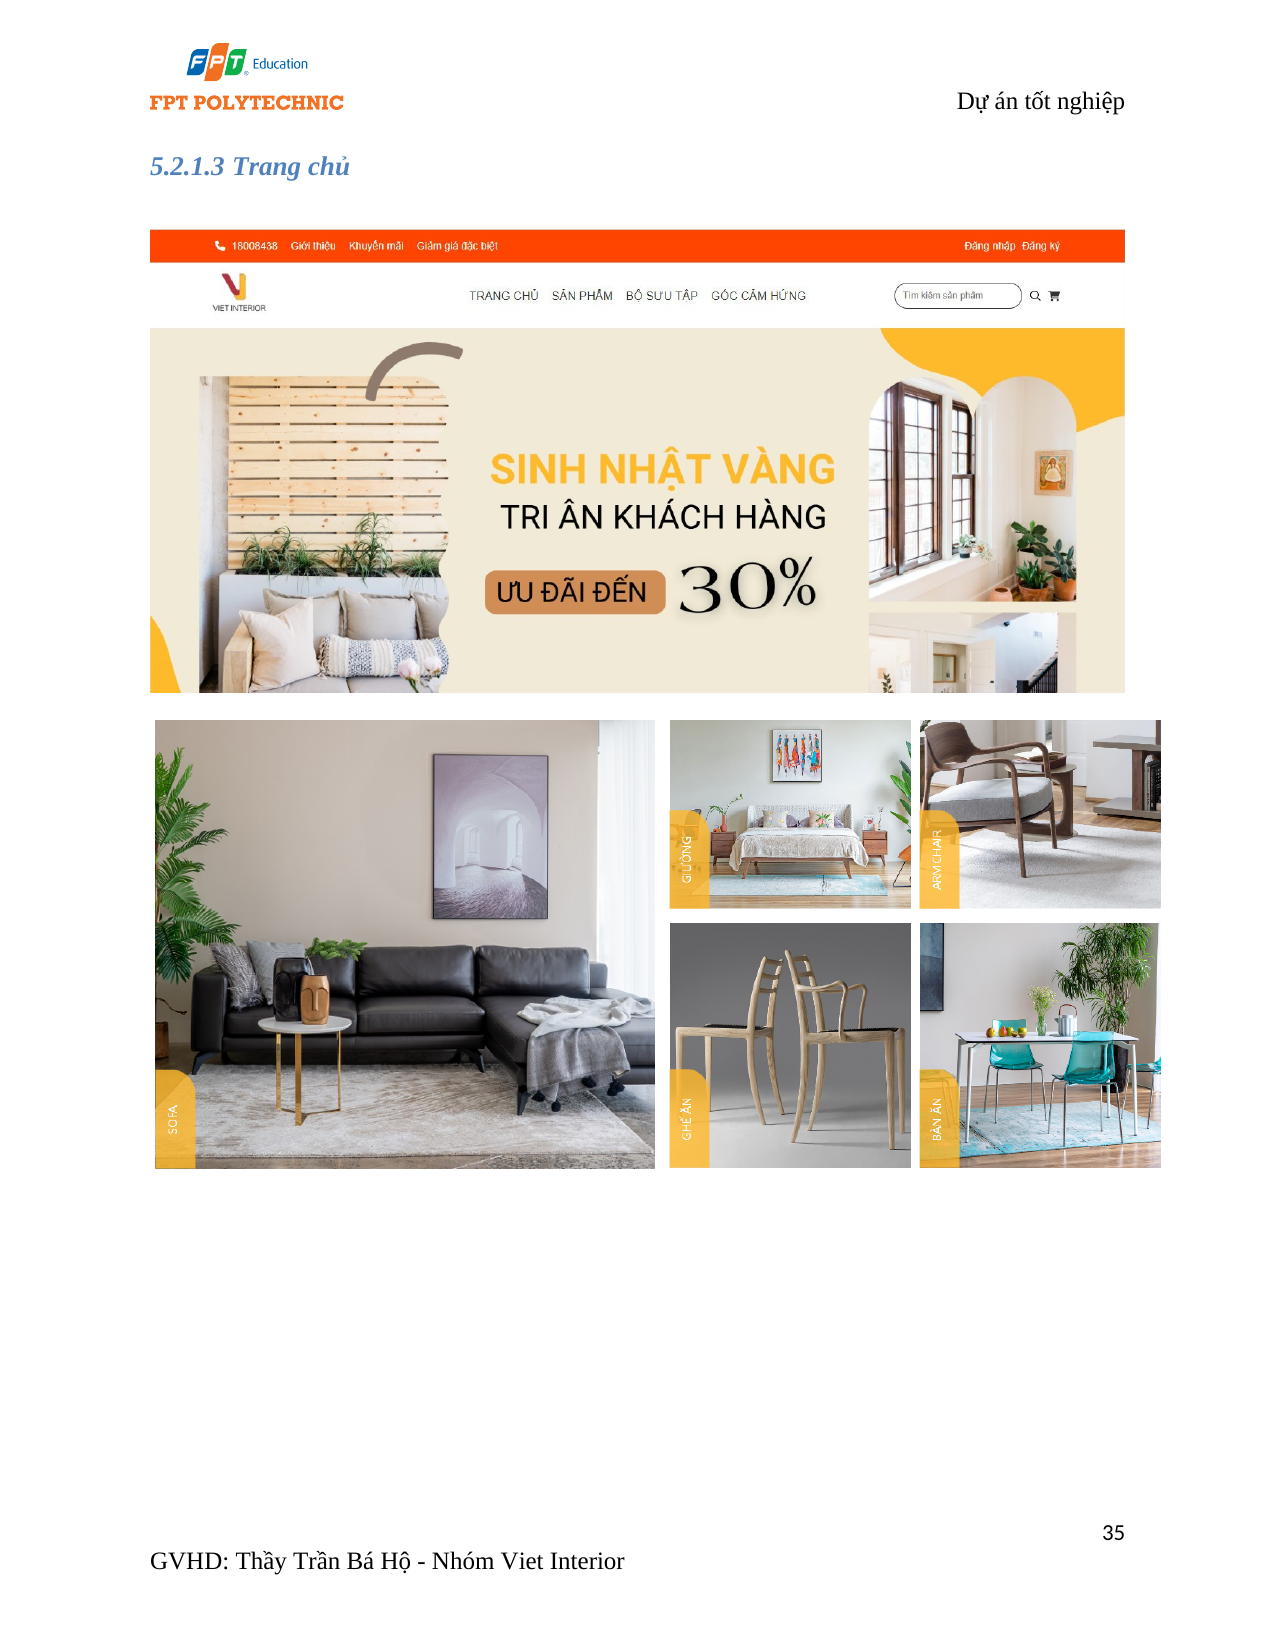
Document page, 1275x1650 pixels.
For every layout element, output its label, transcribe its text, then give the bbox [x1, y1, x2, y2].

picture [150, 717, 1168, 1172]
picture [150, 43, 344, 110]
picture [150, 228, 1125, 693]
subtitle Trang chủ [150, 150, 1125, 181]
